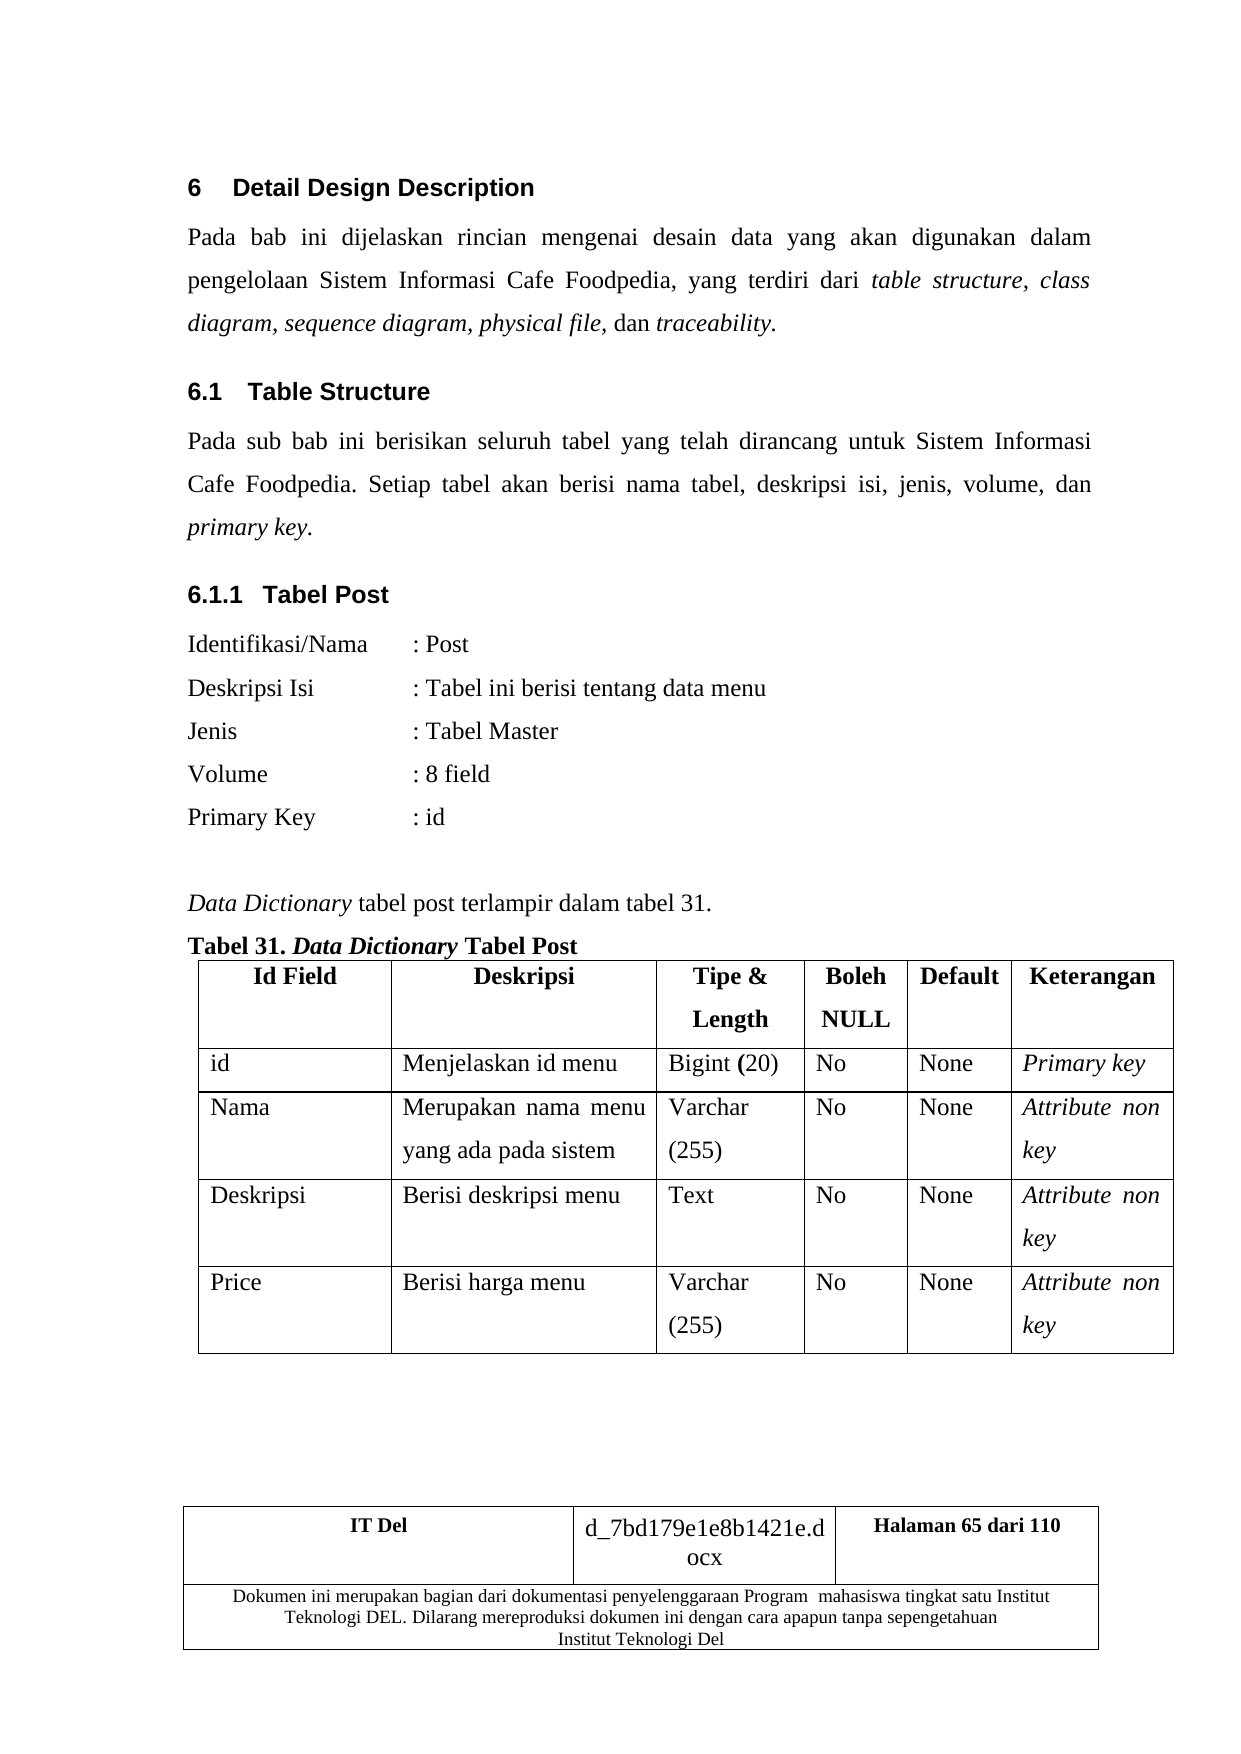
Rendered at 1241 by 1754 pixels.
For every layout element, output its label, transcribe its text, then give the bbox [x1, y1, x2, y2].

table_cell Bigint (20) [657, 1049, 804, 1091]
table_cell Berisi deskripsi menu [392, 1180, 656, 1266]
subtitle Detail Design Description [187, 173, 1092, 201]
table_cell Deskripsi [199, 1180, 391, 1266]
subtitle Tabel Post [187, 580, 1092, 609]
table_cell None [908, 1180, 1011, 1266]
table_header Tipe & Length [657, 961, 804, 1047]
table_cell None [908, 1049, 1011, 1091]
table_cell Attribute non key [1012, 1180, 1173, 1266]
table_cell No [805, 1049, 907, 1091]
table_cell None [908, 1267, 1011, 1353]
table_header Id Field [199, 961, 391, 1047]
table_cell Varchar (255) [657, 1267, 804, 1353]
table_cell Primary key [1012, 1049, 1173, 1091]
table_cell No [805, 1093, 907, 1179]
table_header Deskripsi [392, 961, 656, 1047]
text Volume : 8 field [187, 759, 1092, 788]
table_cell No [805, 1267, 907, 1353]
subtitle Table Structure [187, 376, 1092, 405]
text Primary Key : id [187, 802, 1092, 831]
table_header Keterangan [1012, 961, 1173, 1047]
text Pada bab ini dijelaskan rincian mengenai desain data yang akan digunakan dalam pengelolaan Sistem Informasi Cafe Foodpedia, yang terdiri dari table structure, class diagram, sequence diagram, physical file, dan traceability. [187, 222, 1092, 337]
table_cell None [908, 1093, 1011, 1179]
text Identifikasi/Nama : Post [187, 629, 1092, 658]
table_cell Text [657, 1180, 804, 1266]
table_cell Varchar (255) [657, 1093, 804, 1179]
table_header Boleh NULL [805, 961, 907, 1047]
text Jenis : Tabel Master [187, 716, 1092, 744]
table_cell Attribute non key [1012, 1093, 1173, 1179]
table_cell No [805, 1180, 907, 1266]
text Tabel 31. Data Dictionary Tabel Post [187, 931, 1092, 960]
table_cell id [199, 1049, 391, 1091]
text Data Dictionary tabel post terlampir dalam tabel 31. [187, 888, 1092, 917]
table_cell Attribute non key [1012, 1267, 1173, 1353]
table_cell Price [199, 1267, 391, 1353]
table_header Default [908, 961, 1011, 1047]
table_cell Berisi harga menu [392, 1267, 656, 1353]
table_cell Menjelaskan id menu [392, 1049, 656, 1091]
text Deskripsi Isi : Tabel ini berisi tentang data menu [187, 673, 1092, 701]
table_cell Nama [199, 1093, 391, 1179]
text Pada sub bab ini berisikan seluruh tabel yang telah dirancang untuk Sistem Informasi Cafe Foodpedia. Setiap tabel akan berisi nama tabel, deskripsi isi, jenis, volume, dan primary key. [187, 426, 1092, 541]
table_cell Merupakan nama menu yang ada pada sistem [392, 1093, 656, 1179]
